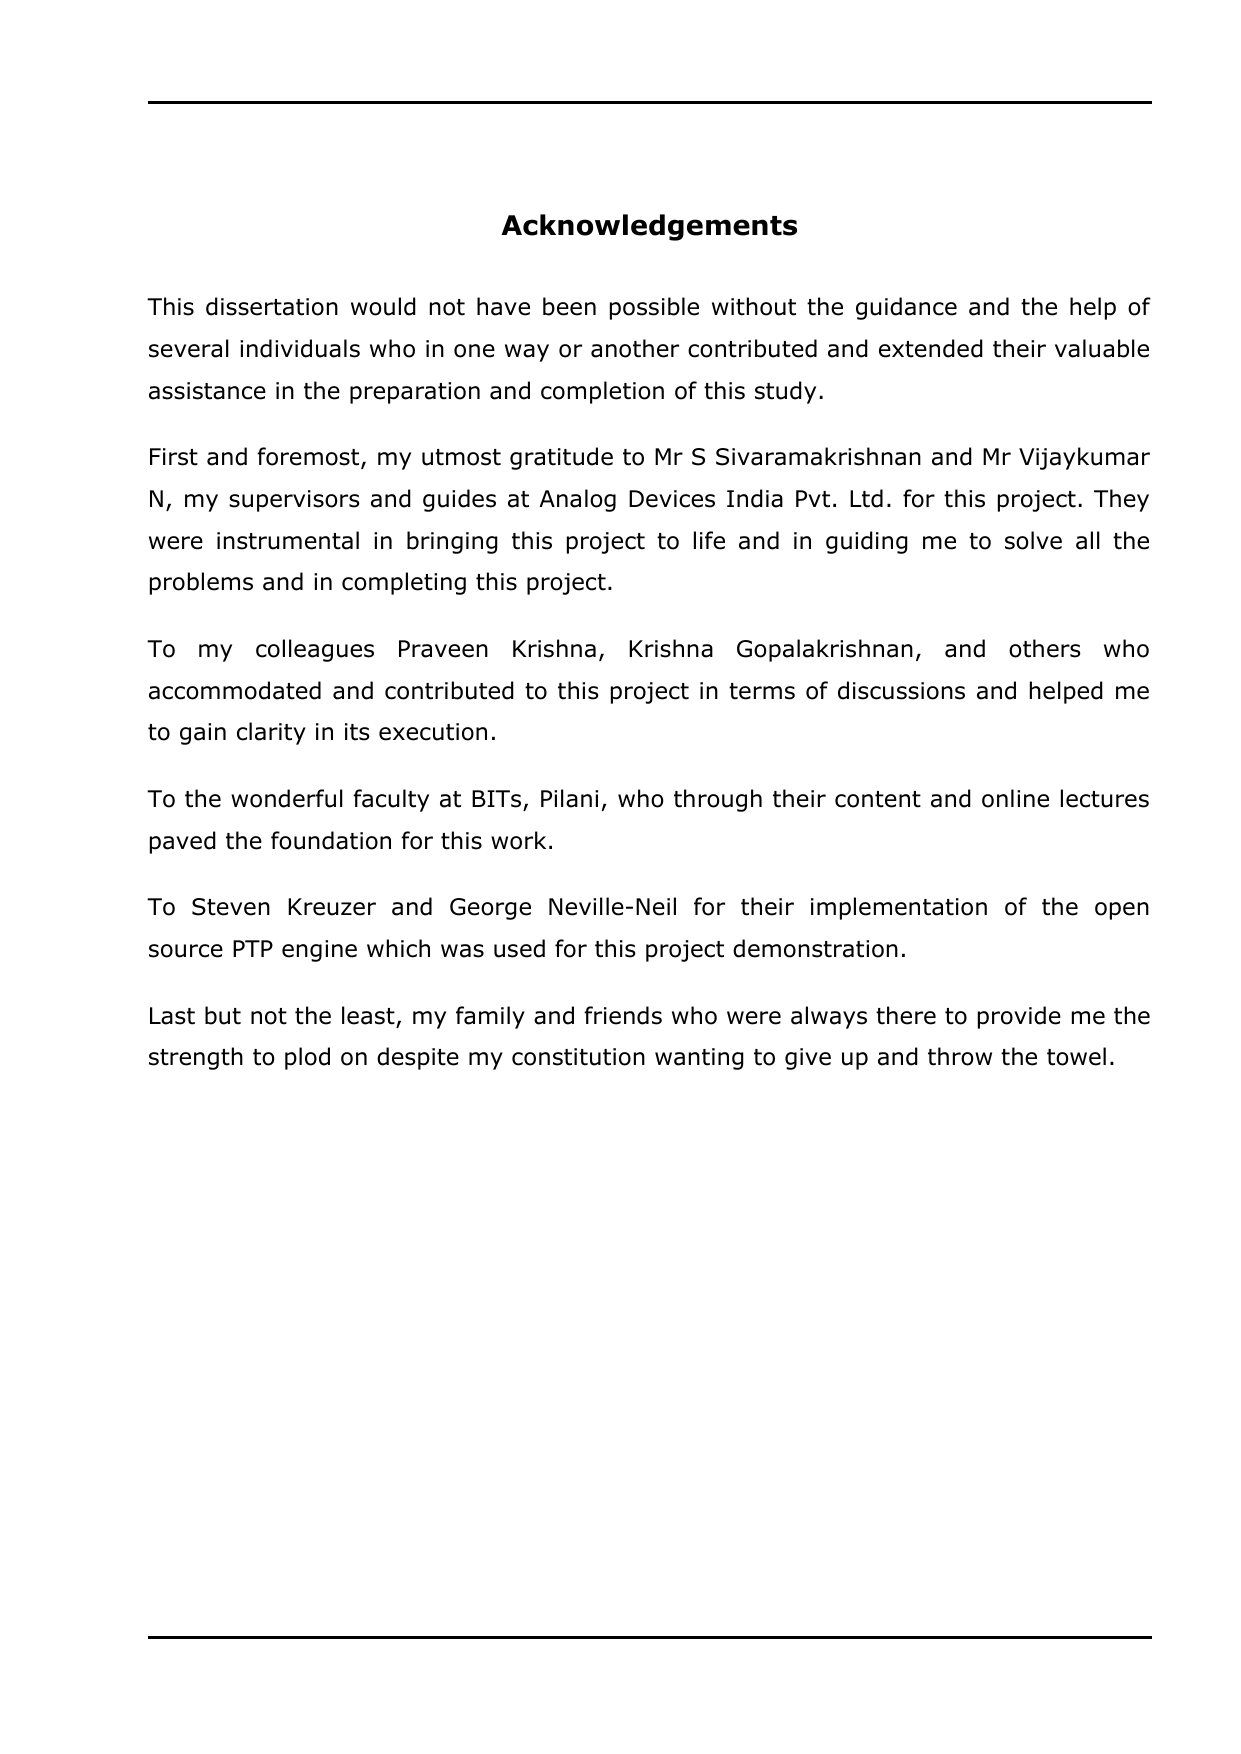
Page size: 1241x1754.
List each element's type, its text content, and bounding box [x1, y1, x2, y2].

text To Steven Kreuzer and George Neville-Neil for their implementation of the open source PTP engine which was used for this project demonstration. [148, 893, 1152, 962]
text To the wonderful faculty at BITs, Pilani, who through their content and online lectures paved the foundation for this work. [148, 784, 1152, 854]
text First and foremost, my utmost gratitude to Mr S Sivaramakrishnan and Mr Vijaykumar N, my supervisors and guides at Analog Devices India Pvt. Ltd. for this project. They were instrumental in bringing this project to life and in guiding me to solve all the problems and in completing this project. [148, 443, 1152, 596]
text Last but not the least, my family and friends who were always there to provide me the strength to plod on despite my constitution wanting to give up and throw the towel. [148, 1001, 1152, 1071]
text This dissertation would not have been possible without the guidance and the help of several individuals who in one way or another contributed and extended their valuable assistance in the preparation and completion of this study. [148, 293, 1152, 404]
text To my colleagues Praveen Krishna, Krishna Gopalakrishnan, and others who accommodated and contributed to this project in terms of discussions and helped me to gain clarity in its execution. [148, 634, 1152, 746]
text Acknowledgements [148, 208, 1152, 241]
